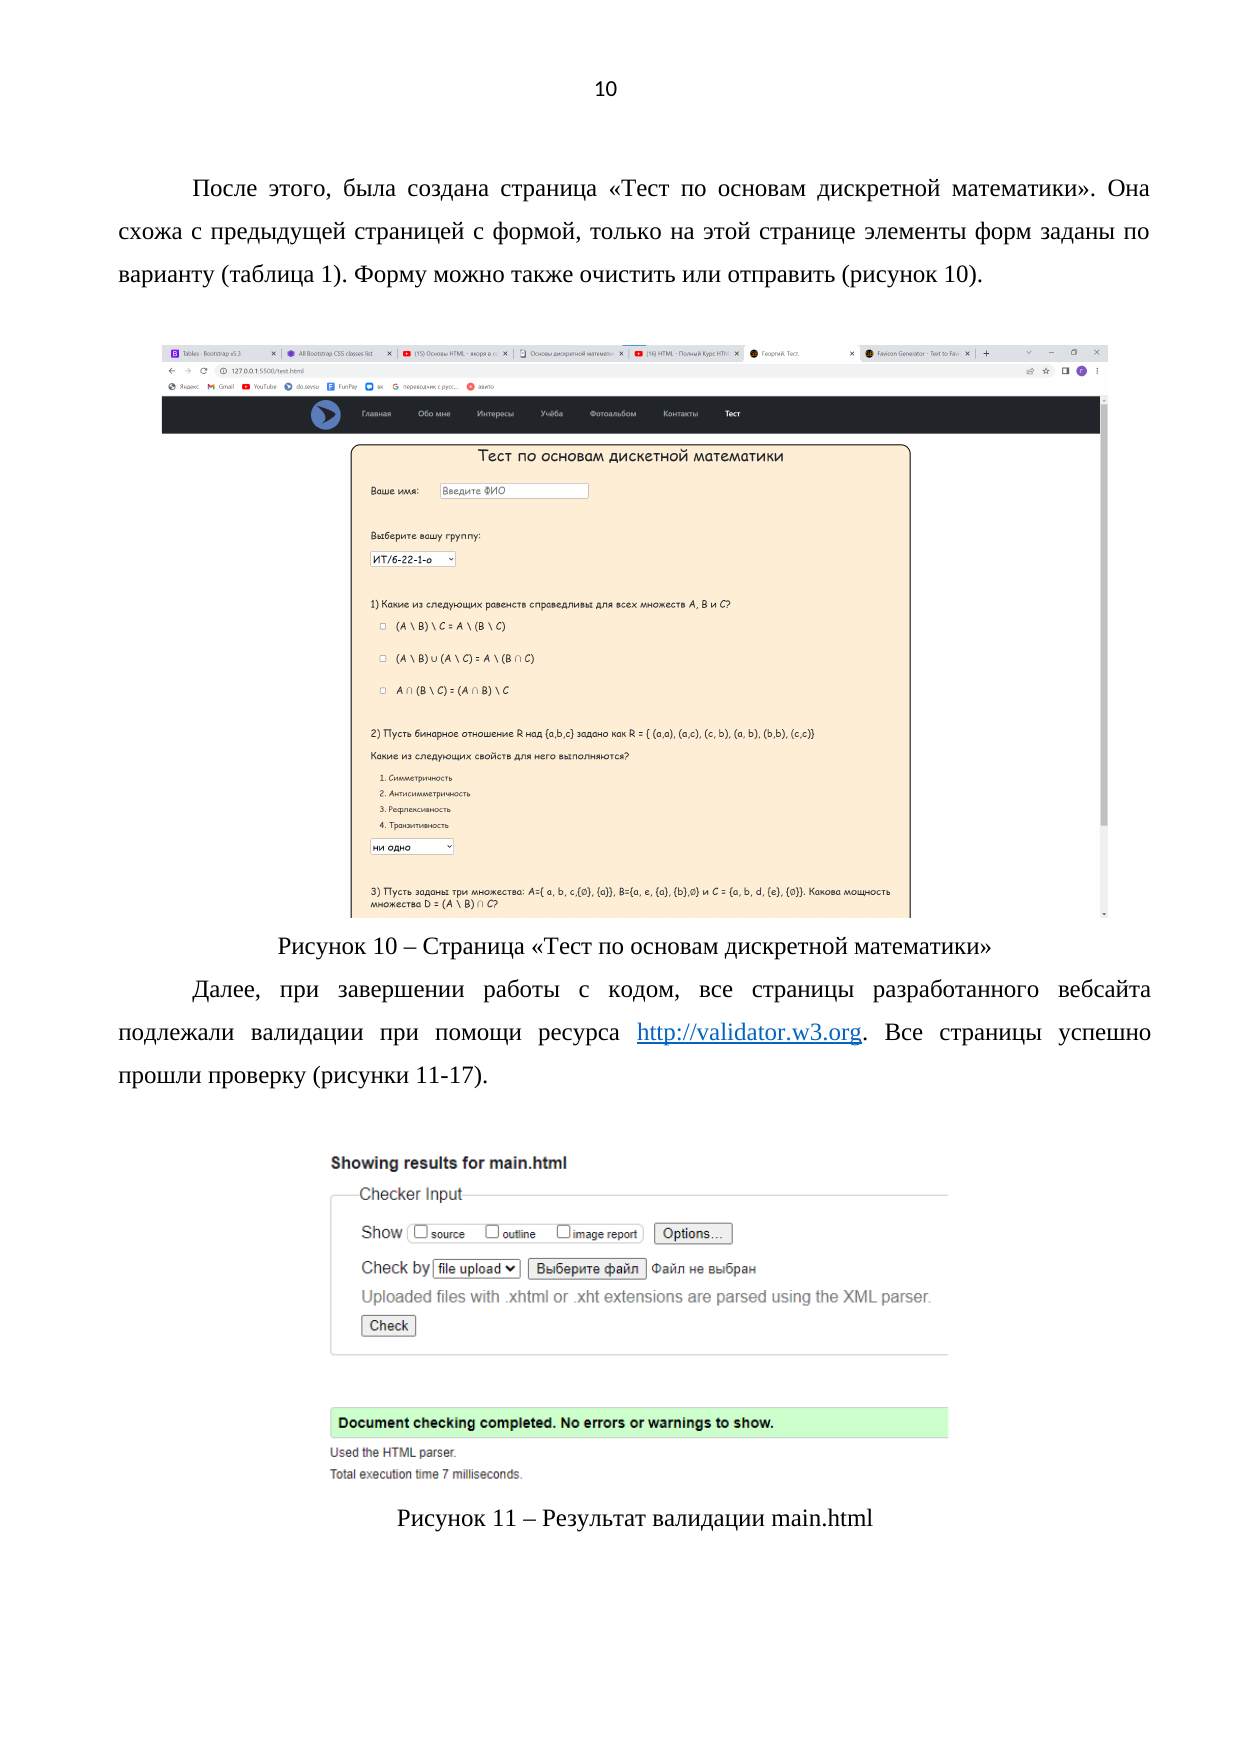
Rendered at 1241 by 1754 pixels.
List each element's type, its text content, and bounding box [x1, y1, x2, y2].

text Рисунок 10 – Страница «Тест по основам дискретной математики» [118, 931, 1152, 960]
picture [321, 1146, 949, 1489]
text Далее, при завершении работы с кодом, все страницы разработанного вебсайта подлежали валидации при помощи ресурса http://validator.w3.org. Все страницы успешно прошли проверку (рисунки 11-17). [118, 974, 1152, 1089]
text После этого, была создана страница «Тест по основам дискретной математики». Она схожа с предыдущей страницей с формой, только на этой странице элементы форм заданы по варианту (таблица 1). Форму можно также очистить или отправить (рисунок 10). [118, 173, 1152, 288]
picture [161, 345, 1108, 918]
text Рисунок 11 – Результат валидации main.html [118, 1503, 1152, 1531]
